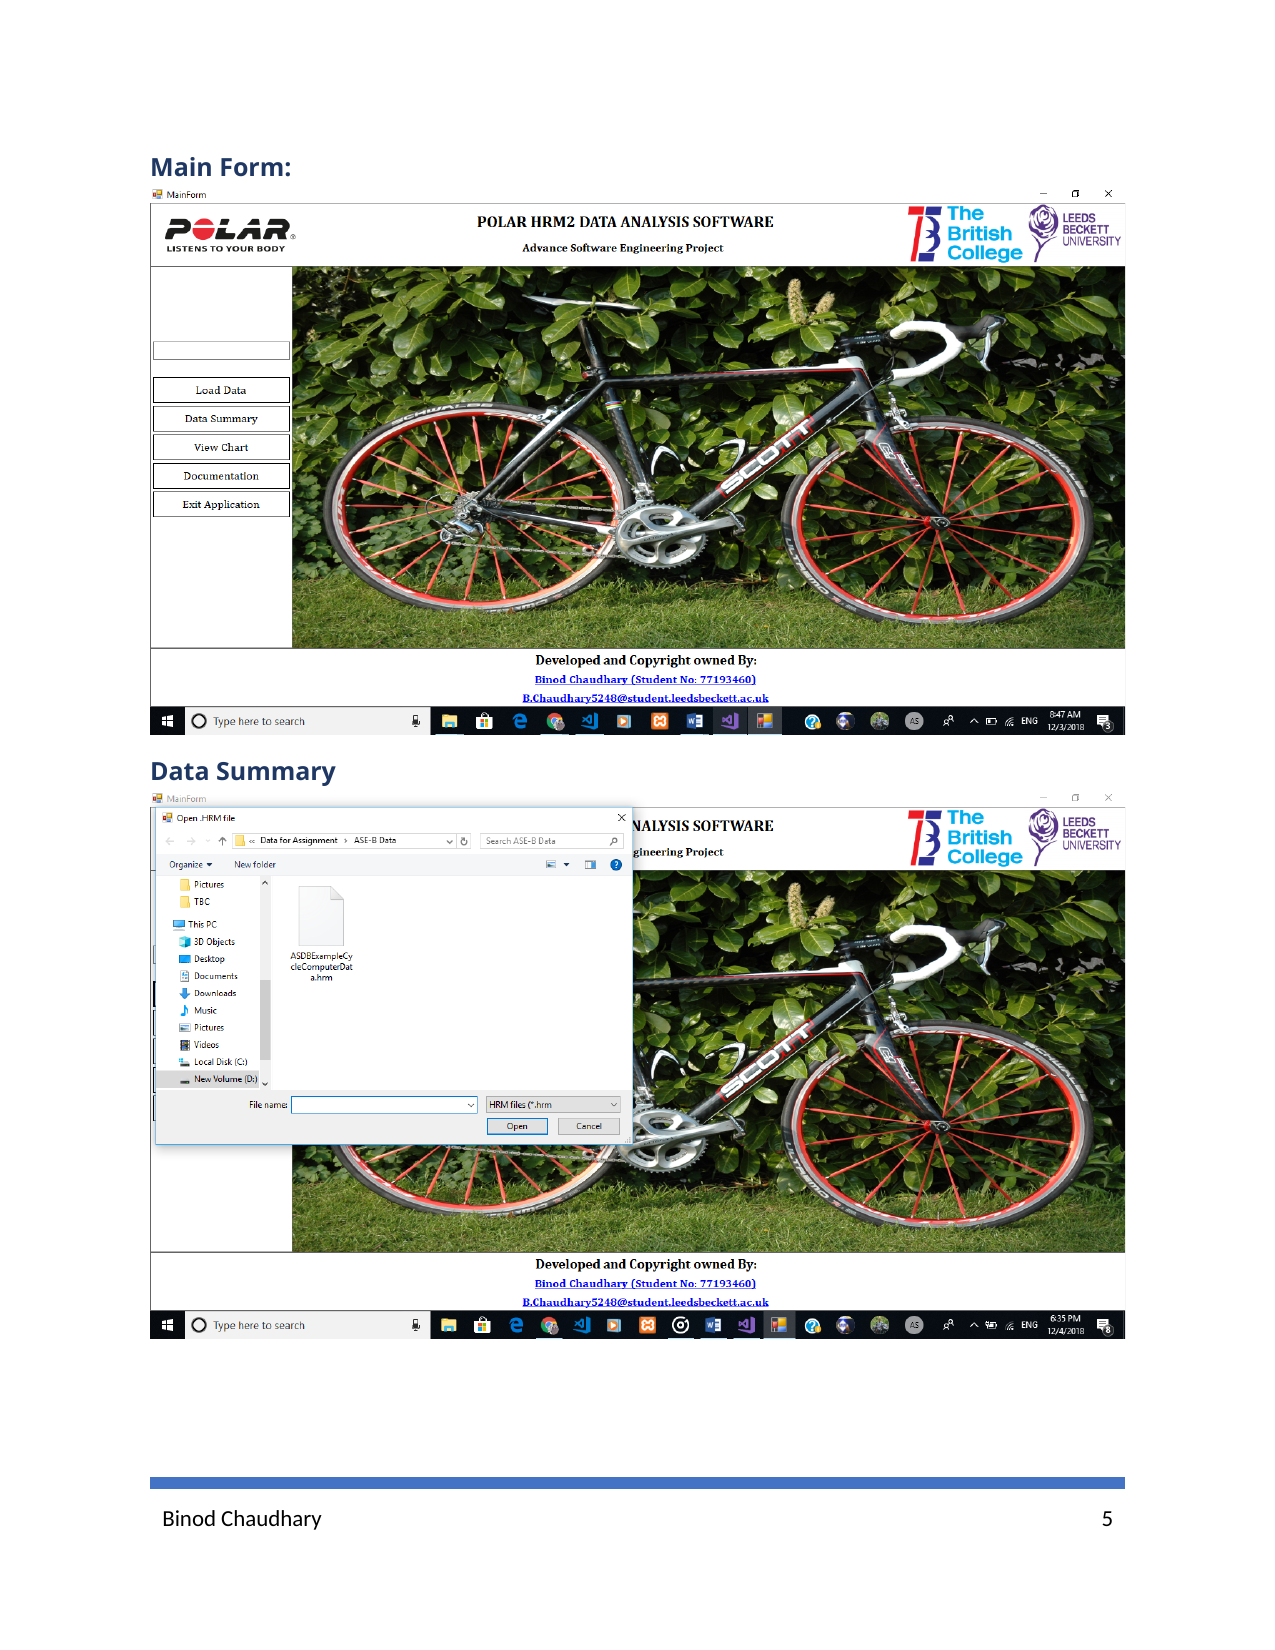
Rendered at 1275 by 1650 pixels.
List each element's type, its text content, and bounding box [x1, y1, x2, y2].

picture [150, 186, 1125, 735]
picture [150, 790, 1125, 1339]
subtitle Main Form: [150, 150, 1125, 184]
subtitle Data Summary [150, 754, 1125, 788]
